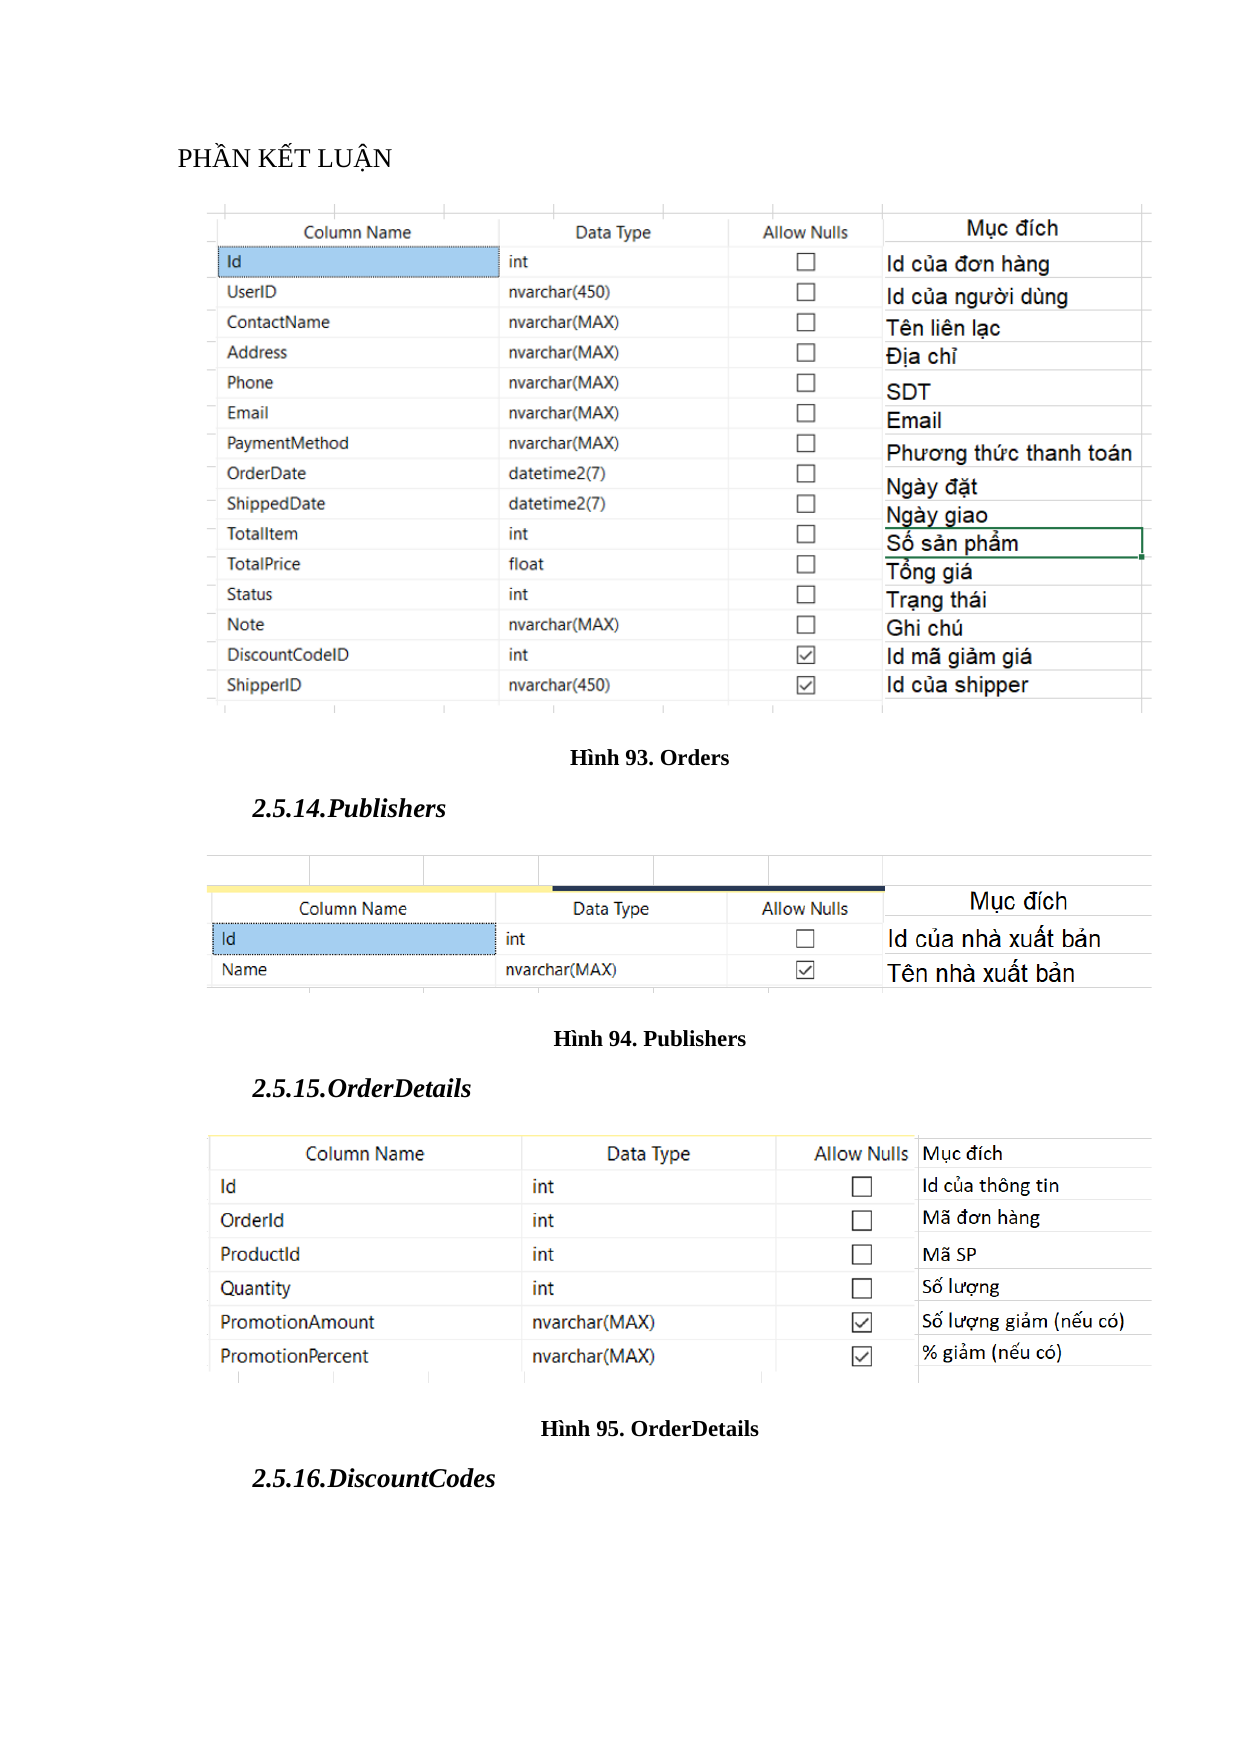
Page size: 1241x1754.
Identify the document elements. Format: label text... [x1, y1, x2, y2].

list OrderDetails [252, 1072, 1122, 1103]
list Publishers [252, 792, 1122, 823]
picture [206, 1135, 1152, 1383]
picture [206, 204, 1152, 713]
list DiscountCodes [252, 1462, 1122, 1493]
picture [206, 855, 1152, 993]
